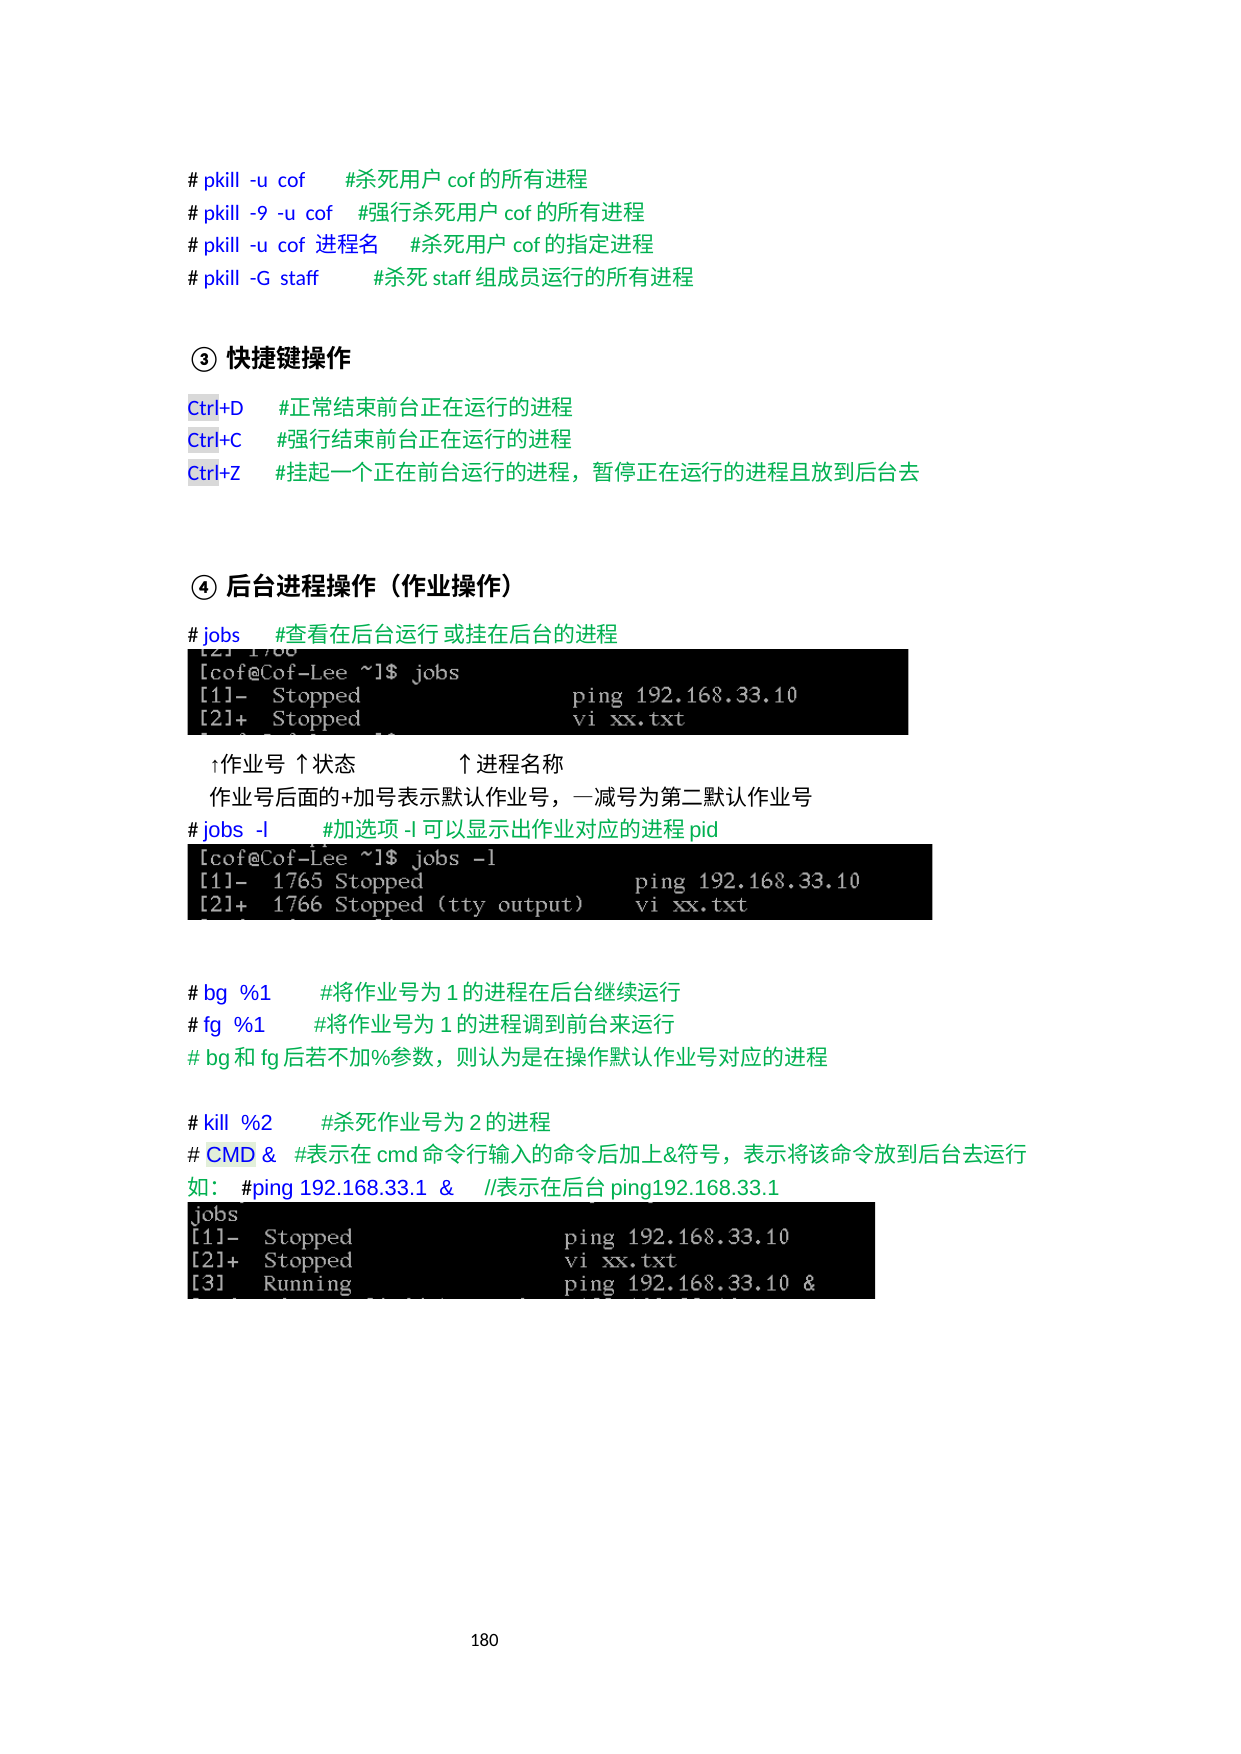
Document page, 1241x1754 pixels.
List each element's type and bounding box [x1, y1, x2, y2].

picture [187, 649, 909, 735]
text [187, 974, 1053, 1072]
picture [187, 1202, 876, 1299]
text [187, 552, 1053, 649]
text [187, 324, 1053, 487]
picture [187, 844, 933, 920]
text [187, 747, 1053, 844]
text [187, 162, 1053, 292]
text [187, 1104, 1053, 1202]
